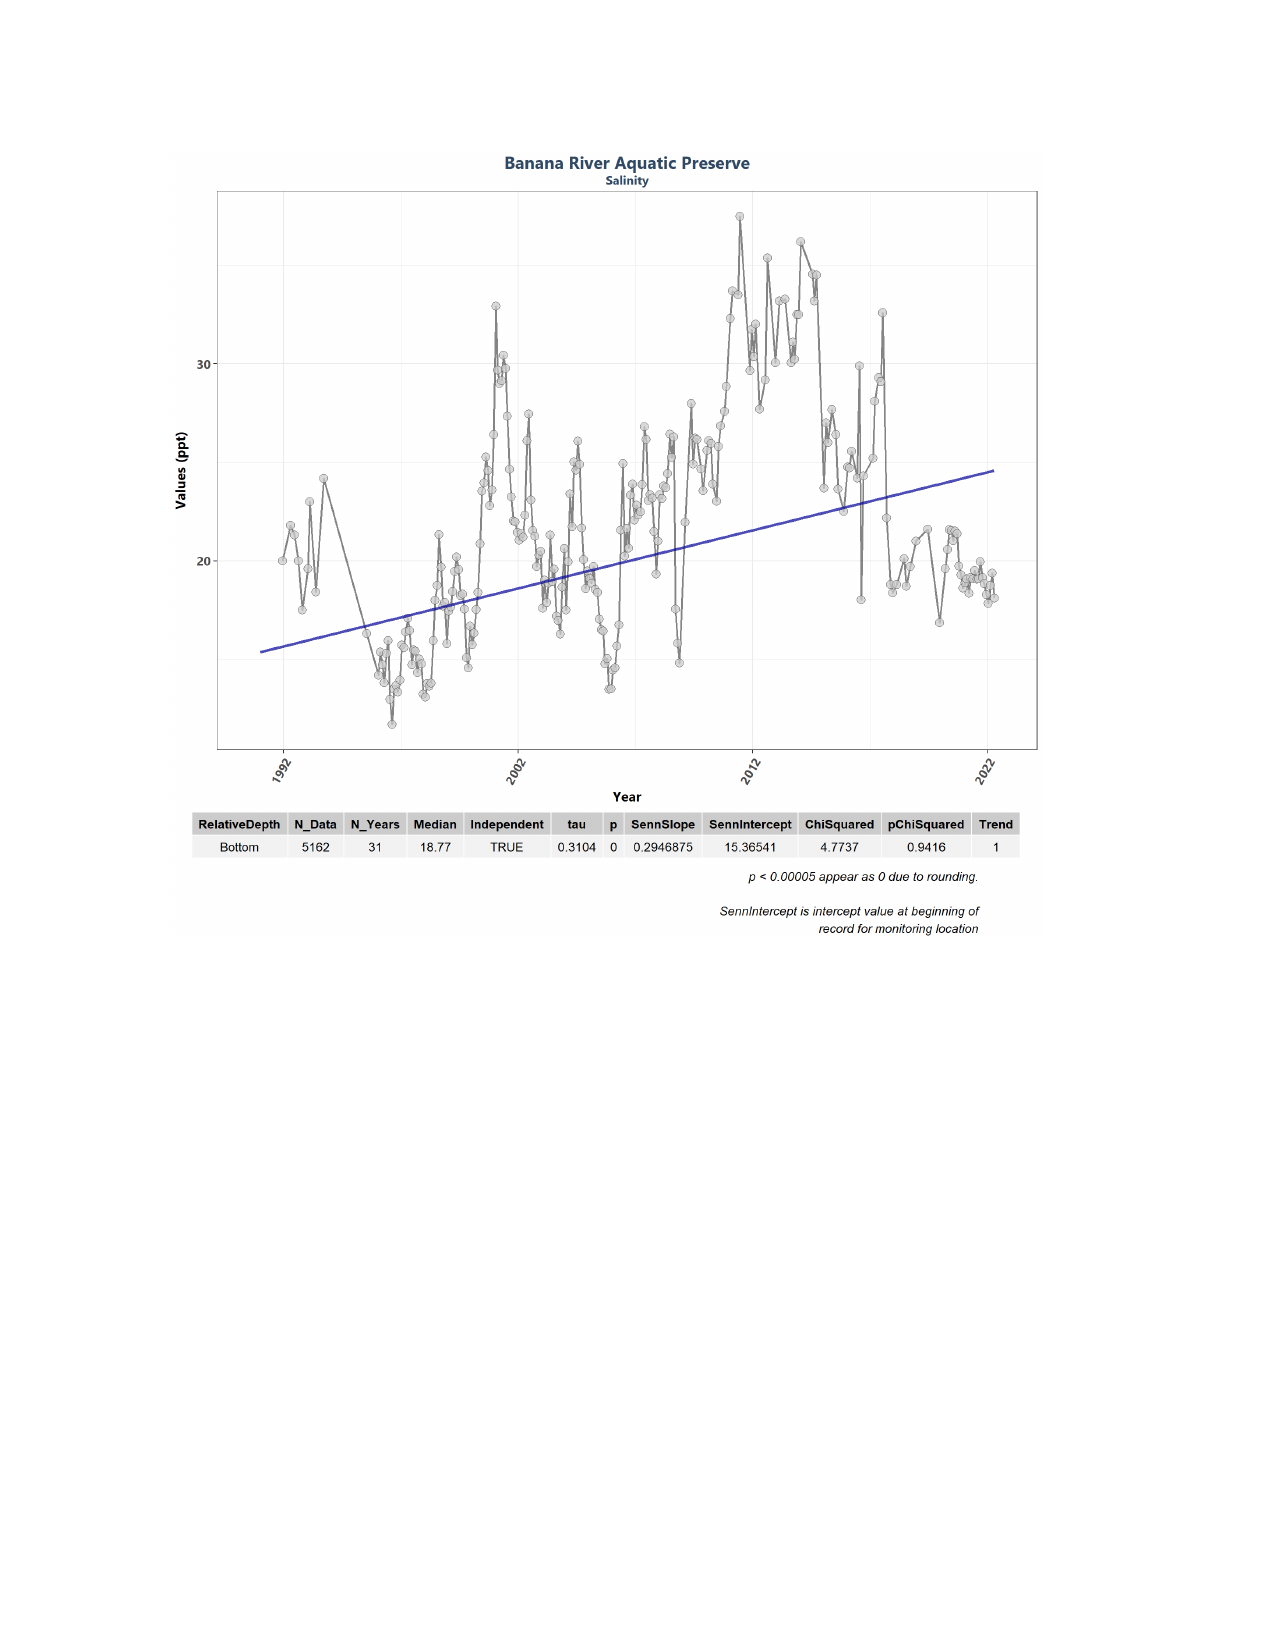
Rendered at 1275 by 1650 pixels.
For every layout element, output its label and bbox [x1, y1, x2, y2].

picture [168, 150, 1044, 938]
